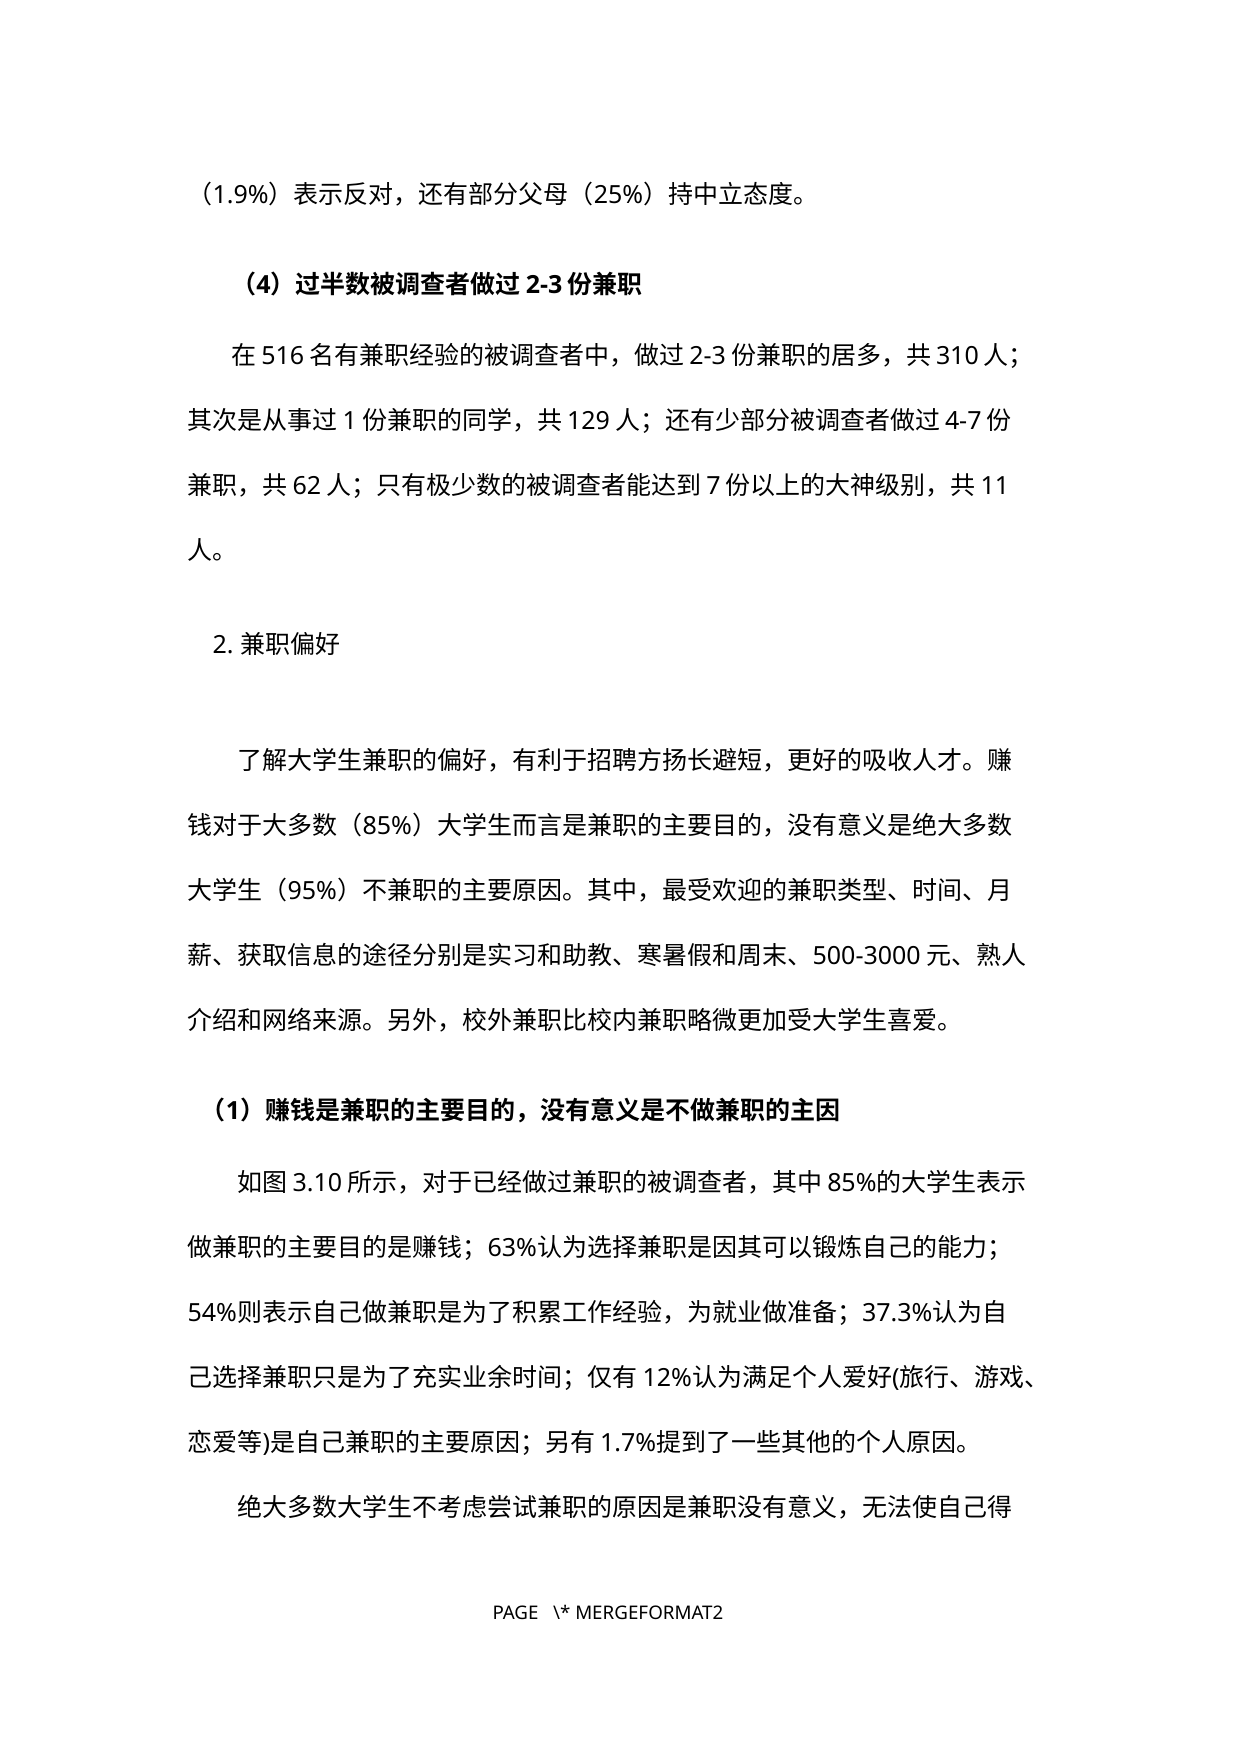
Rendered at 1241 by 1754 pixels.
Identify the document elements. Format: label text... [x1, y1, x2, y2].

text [187, 160, 1028, 225]
text 在516名有兼职经验的被调查者中，做过2-3份兼职的居多，共310人；其次是从事过1份兼职的同学，共129人；还有少部分被调查者做过4-7份兼职，共62人；只有极少数的被调查者能达到7份以上的大神级别，共11人。 [187, 321, 1028, 581]
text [187, 1473, 1028, 1538]
subtitle （1）赚钱是兼职的主要目的，没有意义是不做兼职的主因 [187, 1076, 1028, 1141]
subtitle （4）过半数被调查者做过2-3份兼职 [187, 250, 1028, 315]
subtitle 2. 兼职偏好 [212, 611, 1028, 676]
text 如图3.10所示，对于已经做过兼职的被调查者，其中85%的大学生表示做兼职的主要目的是赚钱；63%认为选择兼职是因其可以锻炼自己的能力；54%则表示自己做兼职是为了积累工作经验，为就业做准备；37.3%认为自己选择兼职只是为了充实业余时间；仅有12%认为满足个人爱好(旅行、游戏、恋爱等)是自己兼职的主要原因；另有1.7%提到了一些其他的个人原因。 [187, 1148, 1028, 1473]
text 了解大学生兼职的偏好，有利于招聘方扬长避短，更好的吸收人才。赚钱对于大多数（85%）大学生而言是兼职的主要目的，没有意义是绝大多数大学生（95%）不兼职的主要原因。其中，最受欢迎的兼职类型、时间、月薪、获取信息的途径分别是实习和助教、寒暑假和周末、500-3000元、熟人介绍和网络来源。另外，校外兼职比校内兼职略微更加受大学生喜爱。 [187, 726, 1028, 1051]
